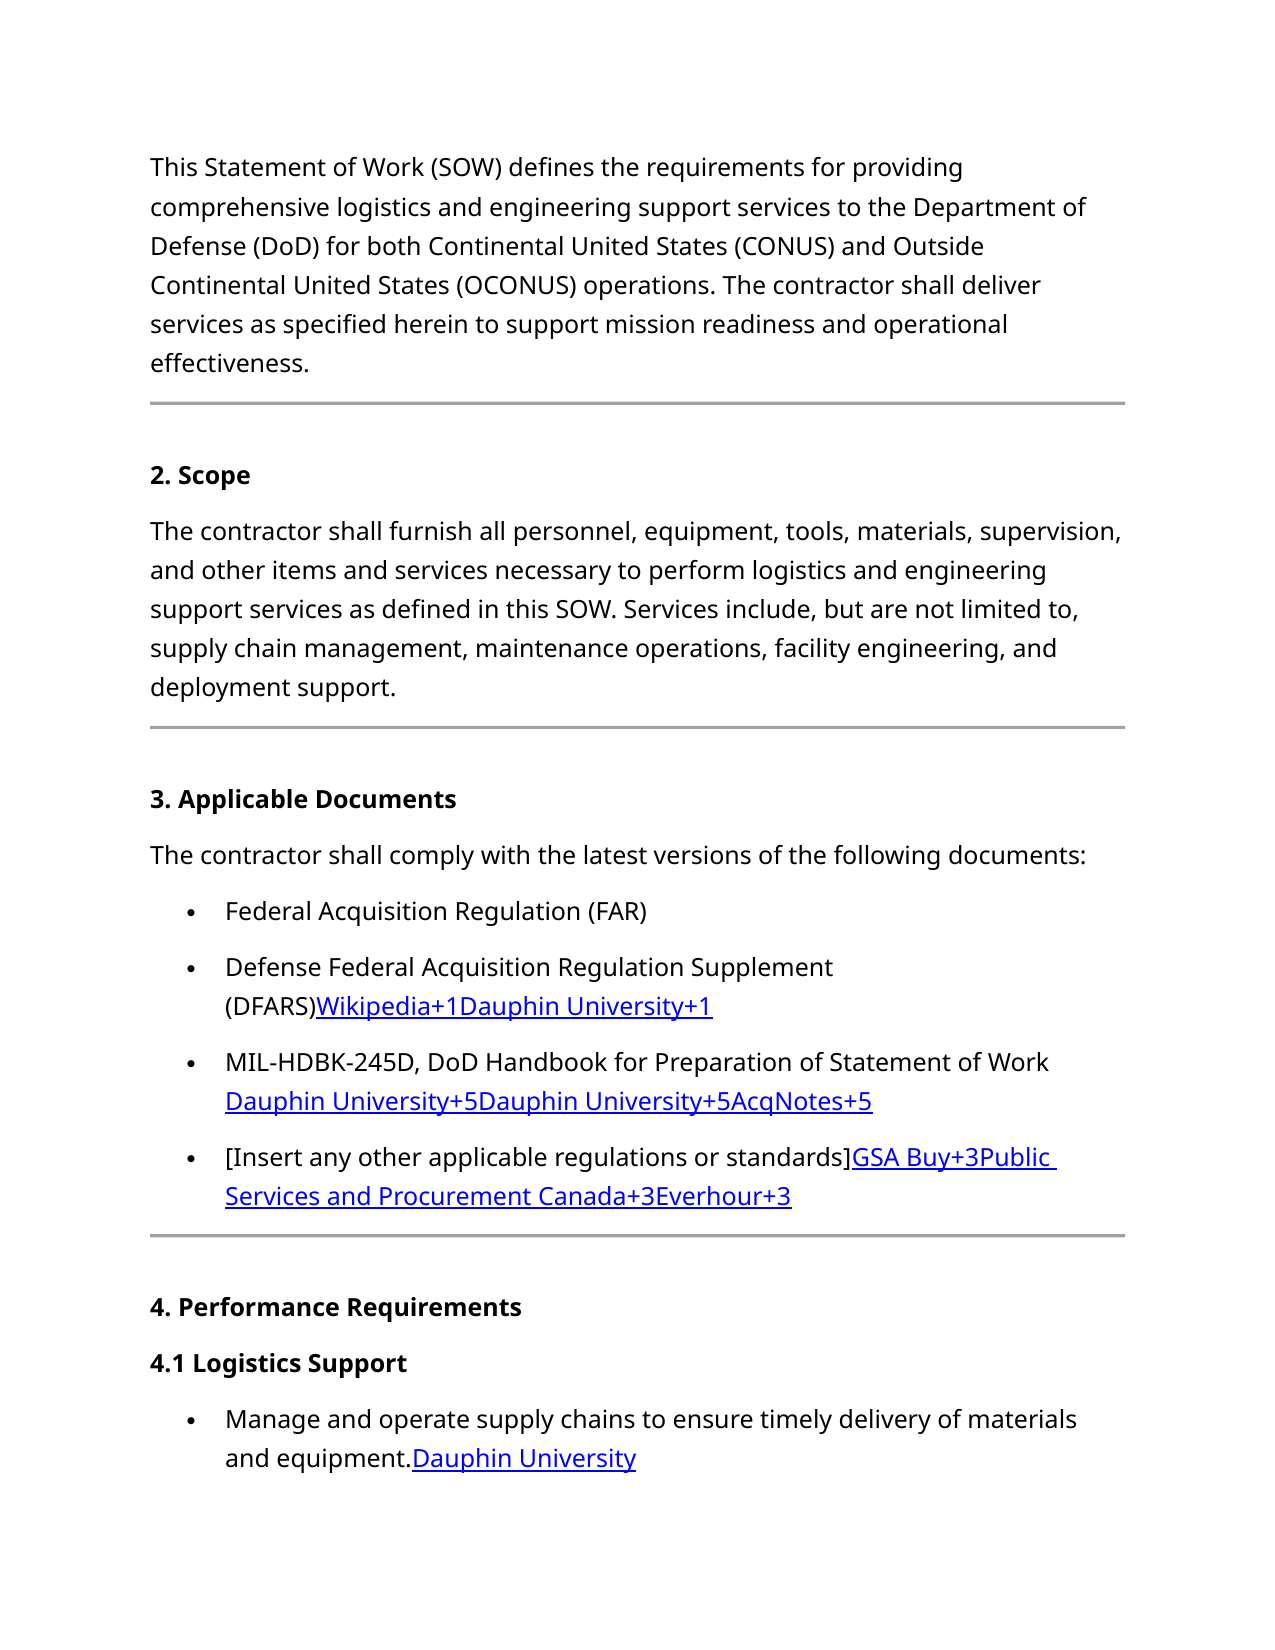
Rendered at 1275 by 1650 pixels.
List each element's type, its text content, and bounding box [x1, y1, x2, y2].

text This Statement of Work (SOW) defines the requirements for providing comprehensive logistics and engineering support services to the Department of Defense (DoD) for both Continental United States (CONUS) and Outside Continental United States (OCONUS) operations. The contractor shall deliver services as specified herein to support mission readiness and operational effectiveness. [150, 150, 1125, 380]
list Defense Federal Acquisition Regulation Supplement (DFARS)Wikipedia+1Dauphin University+1 [187, 949, 1125, 1022]
text The contractor shall comply with the latest versions of the following documents: [150, 837, 1125, 872]
text 4. Performance Requirements [150, 1290, 1125, 1324]
list MIL-HDBK-245D, DoD Handbook for Preparation of Statement of Work Dauphin University+5Dauphin University+5AcqNotes+5 [187, 1044, 1125, 1117]
list [Insert any other applicable regulations or standards]GSA Buy+3Public Services and Procurement Canada+3Everhour+3 [187, 1139, 1125, 1212]
list Manage and operate supply chains to ensure timely delivery of materials and equipment.Dauphin University [187, 1402, 1125, 1475]
text The contractor shall furnish all personnel, equipment, tools, materials, supervision, and other items and services necessary to perform logistics and engineering support services as defined in this SOW. Services include, but are not limited to, supply chain management, maintenance operations, facility engineering, and deployment support. [150, 513, 1125, 704]
text 4.1 Logistics Support [150, 1346, 1125, 1380]
text 2. Scope [150, 457, 1125, 492]
text 3. Applicable Documents [150, 782, 1125, 816]
list Federal Acquisition Regulation (FAR) [187, 893, 1125, 927]
